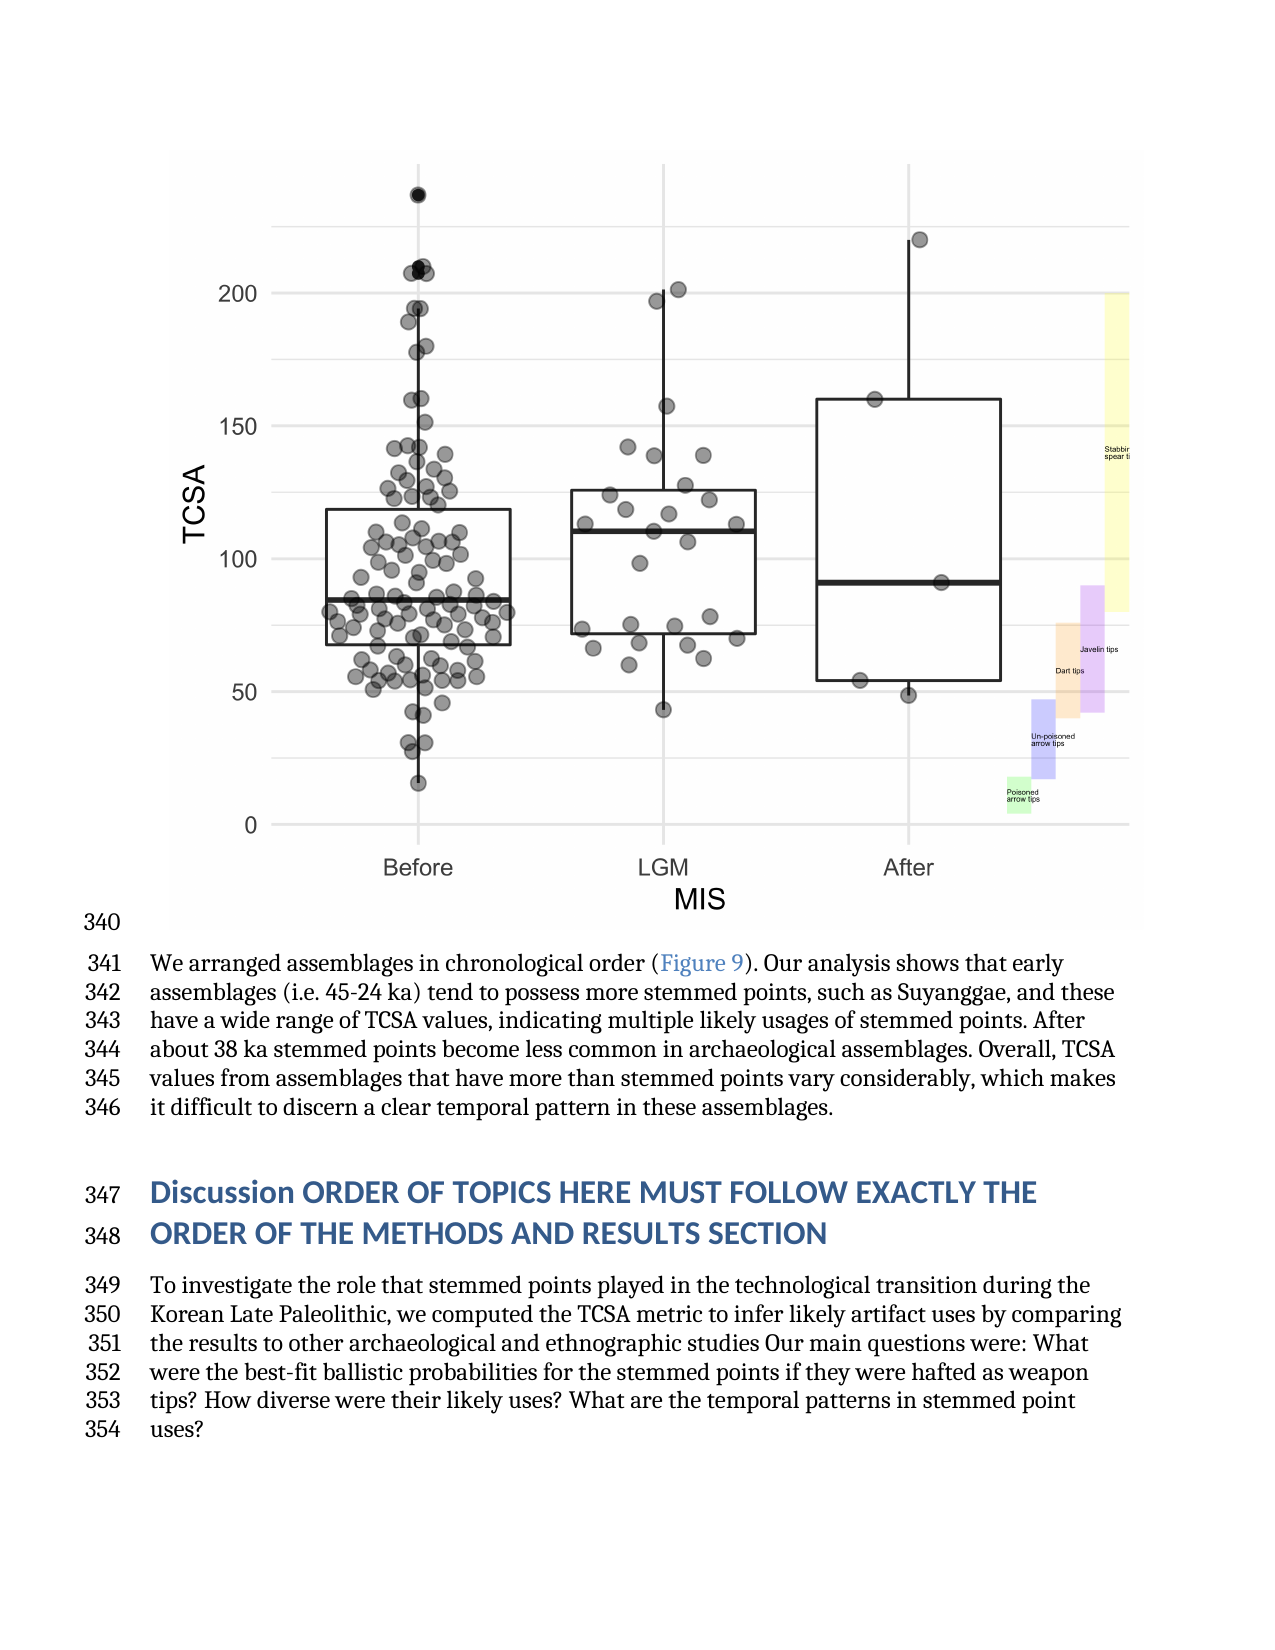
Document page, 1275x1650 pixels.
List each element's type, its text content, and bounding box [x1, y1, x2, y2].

picture [168, 150, 1144, 930]
subtitle Discussion ORDER OF TOPICS HERE MUST FOLLOW EXACTLY THE ORDER OF THE METHODS AND RESULTS SECTION [150, 1171, 1125, 1253]
text To investigate the role that stemmed points played in the technological transition during the Korean Late Paleolithic, we computed the TCSA metric to infer likely artifact uses by comparing the results to other archaeological and ethnographic studies Our main questions were: What were the best-fit ballistic probabilities for the stemmed points if they were hafted as weapon tips? How diverse were their likely uses? What are the temporal patterns in stemmed point uses? [150, 1271, 1125, 1444]
text We arranged assemblages in chronological order (Figure 9). Our analysis shows that early assemblages (i.e. 45-24 ka) tend to possess more stemmed points, such as Suyanggae, and these have a wide range of TCSA values, indicating multiple likely usages of stemmed points. After about 38 ka stemmed points become less common in archaeological assemblages. Overall, TCSA values from assemblages that have more than stemmed points vary considerably, which makes it difficult to discern a clear temporal pattern in these assemblages. [150, 949, 1125, 1121]
